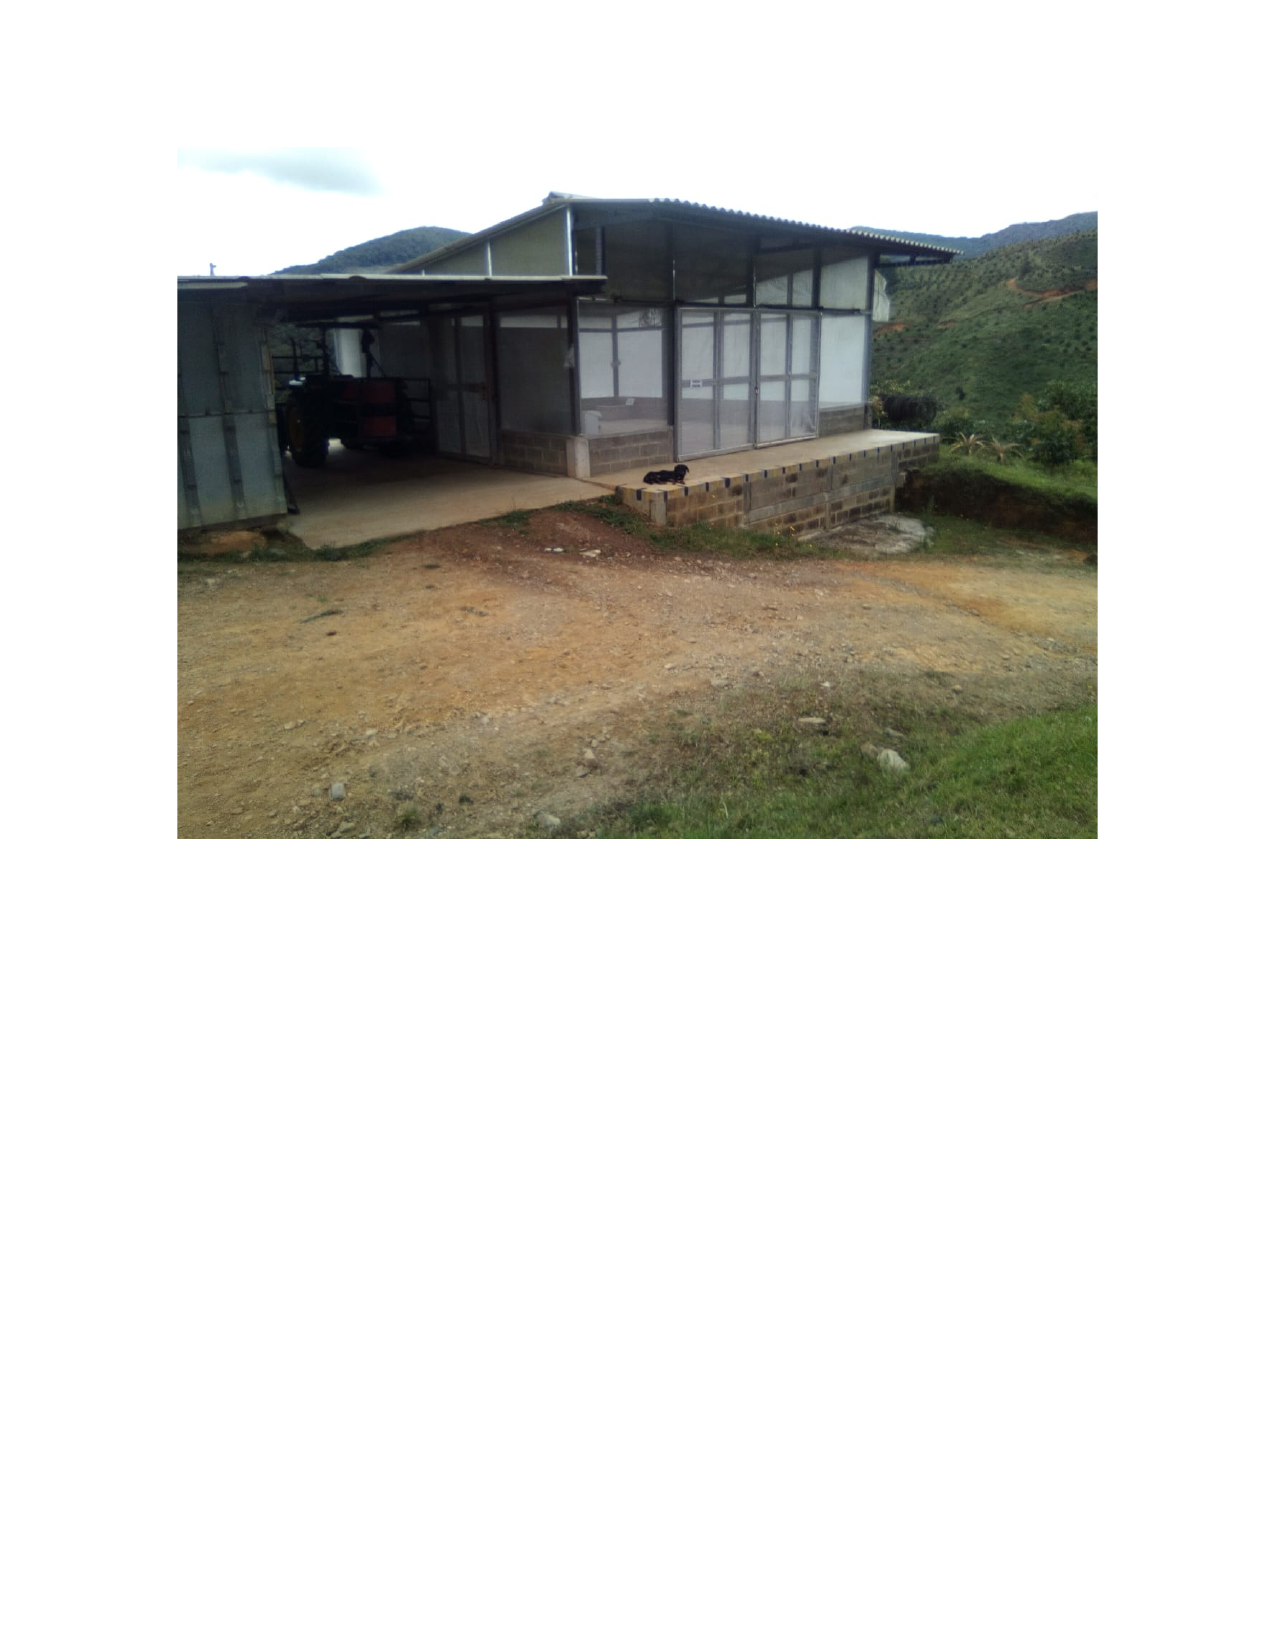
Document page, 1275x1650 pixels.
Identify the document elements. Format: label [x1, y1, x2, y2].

picture [177, 147, 1098, 839]
